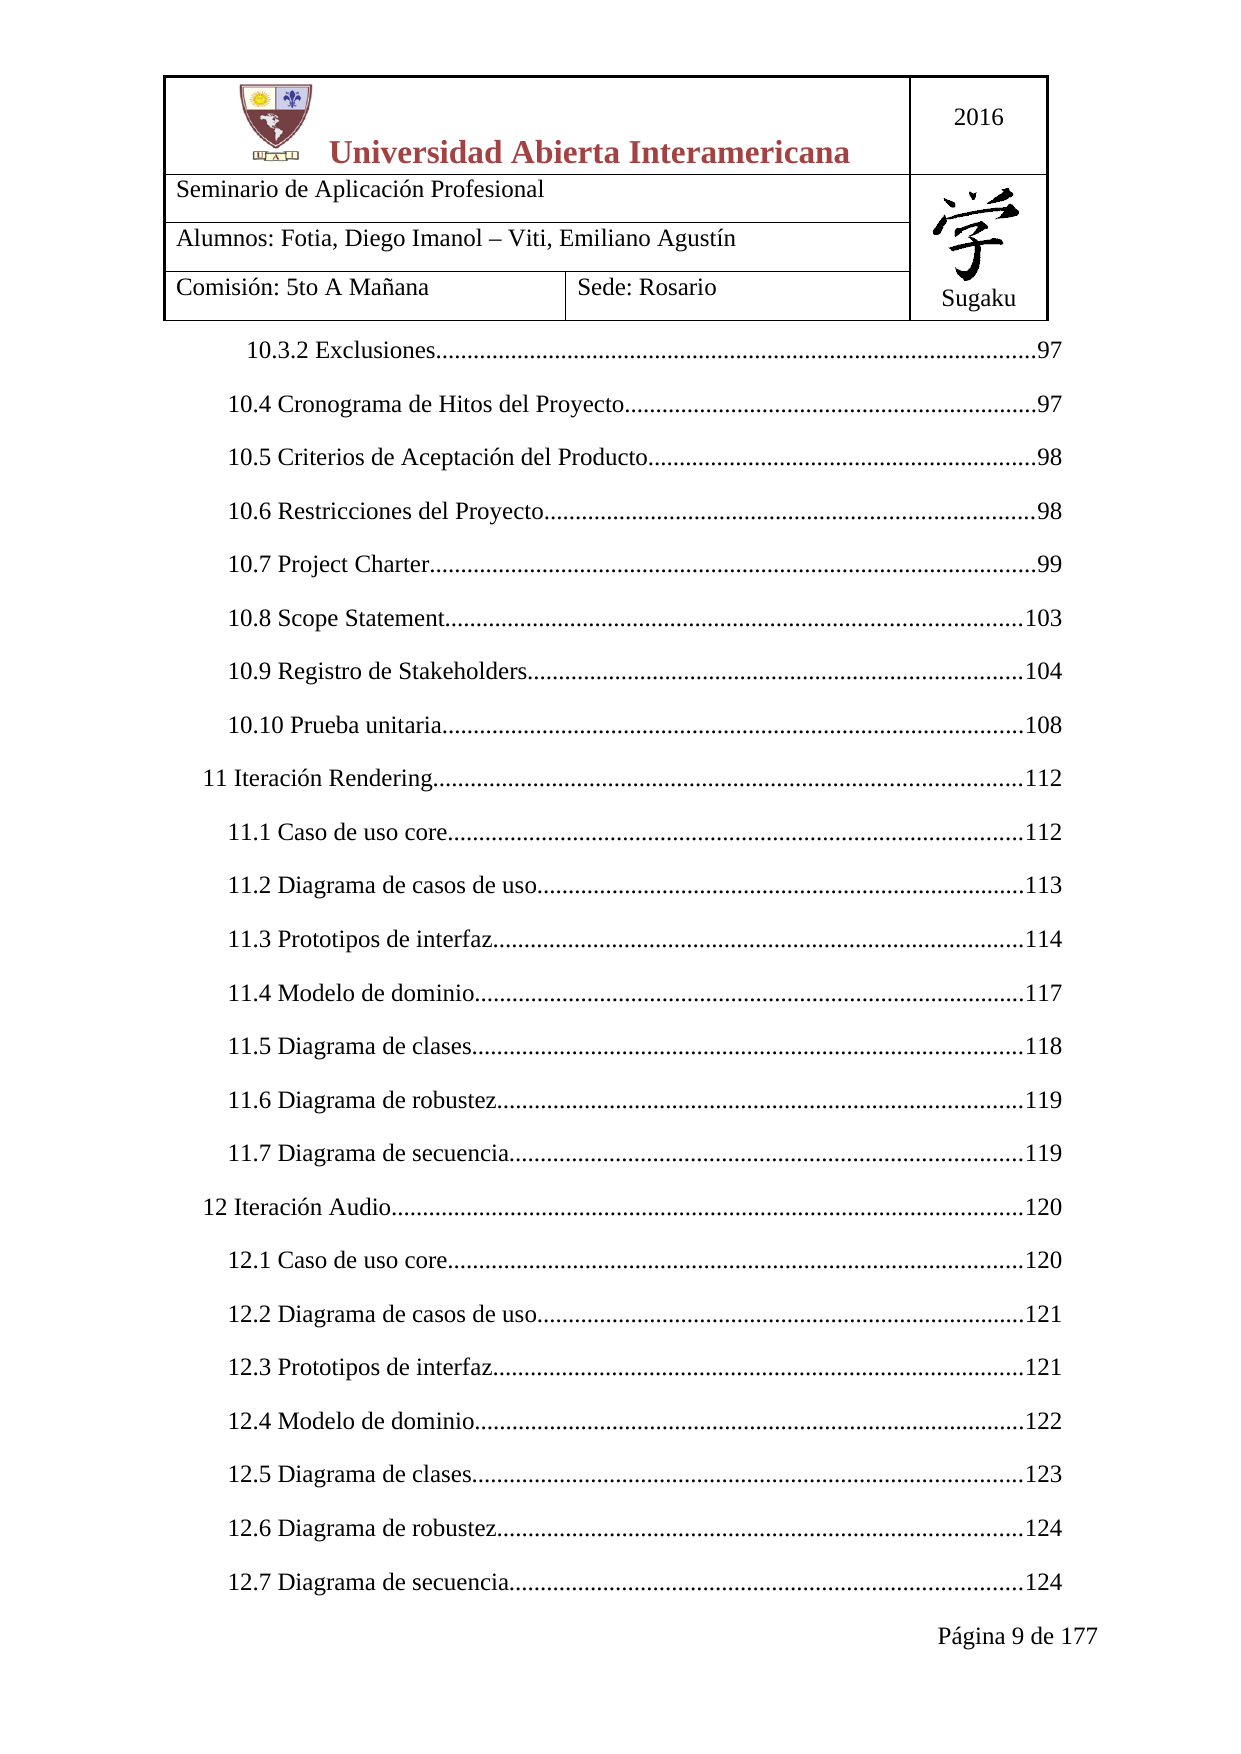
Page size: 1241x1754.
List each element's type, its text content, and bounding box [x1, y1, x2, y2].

text 10.4 Cronograma de Hitos del Proyecto 97 [227, 389, 1063, 417]
text 11.6 Diagrama de robustez 119 [227, 1085, 1063, 1113]
text 12.7 Diagrama de secuencia 124 [227, 1567, 1063, 1595]
text 12.5 Diagrama de clases 123 [227, 1459, 1063, 1488]
text 11.7 Diagrama de secuencia 119 [227, 1138, 1063, 1167]
text 10.8 Scope Statement 103 [227, 603, 1063, 632]
text 10.9 Registro de Stakeholders 104 [227, 656, 1063, 685]
text 12.1 Caso de uso core 120 [227, 1245, 1063, 1274]
text 10.10 Prueba unitaria 108 [227, 710, 1063, 739]
text 12 Iteración Audio 120 [202, 1192, 1063, 1221]
picture [927, 181, 1030, 284]
text 10.3.2 Exclusiones 97 [246, 148, 1063, 364]
text 10.6 Restricciones del Proyecto 98 [227, 496, 1063, 524]
text 11 Iteración Rendering 112 [202, 763, 1063, 792]
text 11.4 Modelo de dominio 117 [227, 978, 1063, 1006]
text 11.2 Diagrama de casos de uso 113 [227, 871, 1063, 899]
text 12.2 Diagrama de casos de uso 121 [227, 1299, 1063, 1328]
text 12.4 Modelo de dominio 122 [227, 1406, 1063, 1435]
text 11.5 Diagrama de clases 118 [227, 1031, 1063, 1060]
text 10.7 Project Charter 99 [227, 549, 1063, 578]
text 10.5 Criterios de Aceptación del Producto 98 [227, 442, 1063, 471]
text 11.1 Caso de uso core 112 [227, 817, 1063, 846]
text 12.3 Prototipos de interfaz 121 [227, 1352, 1063, 1381]
text 12.6 Diagrama de robustez 124 [227, 1513, 1063, 1542]
picture [223, 78, 329, 164]
text 11.3 Prototipos de interfaz 114 [227, 924, 1063, 953]
